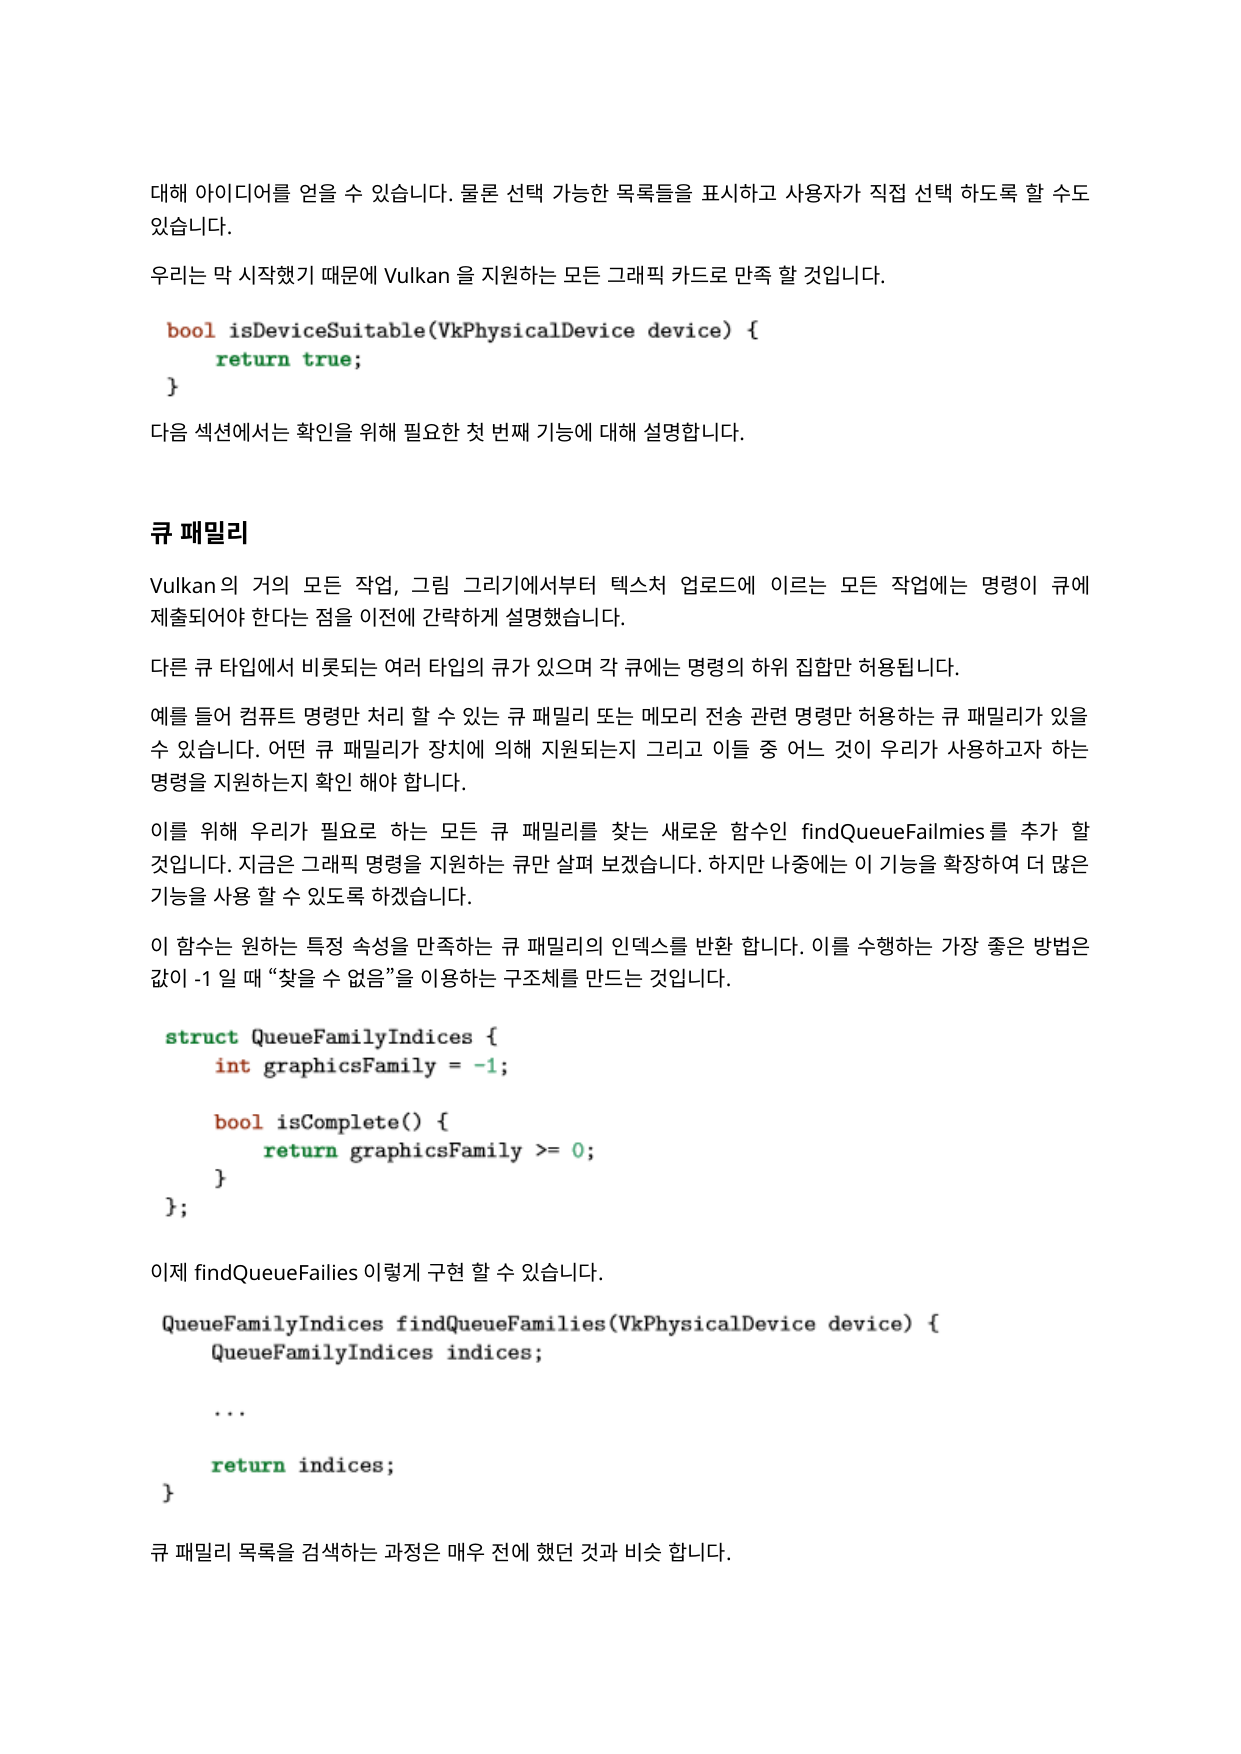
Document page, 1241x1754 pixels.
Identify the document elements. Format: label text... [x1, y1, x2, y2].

text 다른 큐 타입에서 비롯되는 여러 타입의 큐가 있으며 각 큐에는 명령의 하위 집합만 허용됩니다. [150, 651, 1090, 681]
text 큐 패밀리 목록을 검색하는 과정은 매우 전에 했던 것과 비슷 합니다. [150, 1537, 1090, 1567]
text 이제 findQueueFailies 이렇게 구현 할 수 있습니다. [150, 1256, 1090, 1286]
picture [150, 1012, 608, 1237]
text 이를 위해 우리가 필요로 하는 모든 큐 패밀리를 찾는 새로운 함수인 findQueueFailmies를 추가 할 것입니다. 지금은 그래픽 명령을 지원하는 큐만 살펴 보겠습니다. 하지만 나중에는 이 기능을 확장하여 더 많은 기능을 사용 할 수 있도록 하겠습니다. [150, 815, 1090, 911]
text 이 함수는 원하는 특정 속성을 만족하는 큐 패밀리의 인덱스를 반환 합니다. 이를 수행하는 가장 좋은 방법은 값이 -1 일 때 “찾을 수 없음”을 이용하는 구조체를 만드는 것입니다. [150, 930, 1090, 993]
picture [150, 1305, 951, 1518]
text 큐 패밀리 [150, 513, 1090, 549]
text 예를 들어 컴퓨트 명령만 처리 할 수 있는 큐 패밀리 또는 메모리 전송 관련 명령만 허용하는 큐 패밀리가 있을 수 있습니다. 어떤 큐 패밀리가 장치에 의해 지원되는지 그리고 이들 중 어느 것이 우리가 사용하고자 하는 명령을 지원하는지 확인 해야 합니다. [150, 700, 1090, 796]
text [150, 177, 1090, 240]
text Vulkan의 거의 모든 작업, 그림 그리기에서부터 텍스처 업로드에 이르는 모든 작업에는 명령이 큐에 제출되어야 한다는 점을 이전에 간략하게 설명했습니다. [150, 569, 1090, 632]
text 우리는 막 시작했기 때문에 Vulkan 을 지원하는 모든 그래픽 카드로 만족 할 것입니다. [150, 259, 1090, 289]
text 다음 섹션에서는 확인을 위해 필요한 첫 번째 기능에 대해 설명합니다. [150, 417, 1090, 447]
picture [150, 308, 766, 398]
